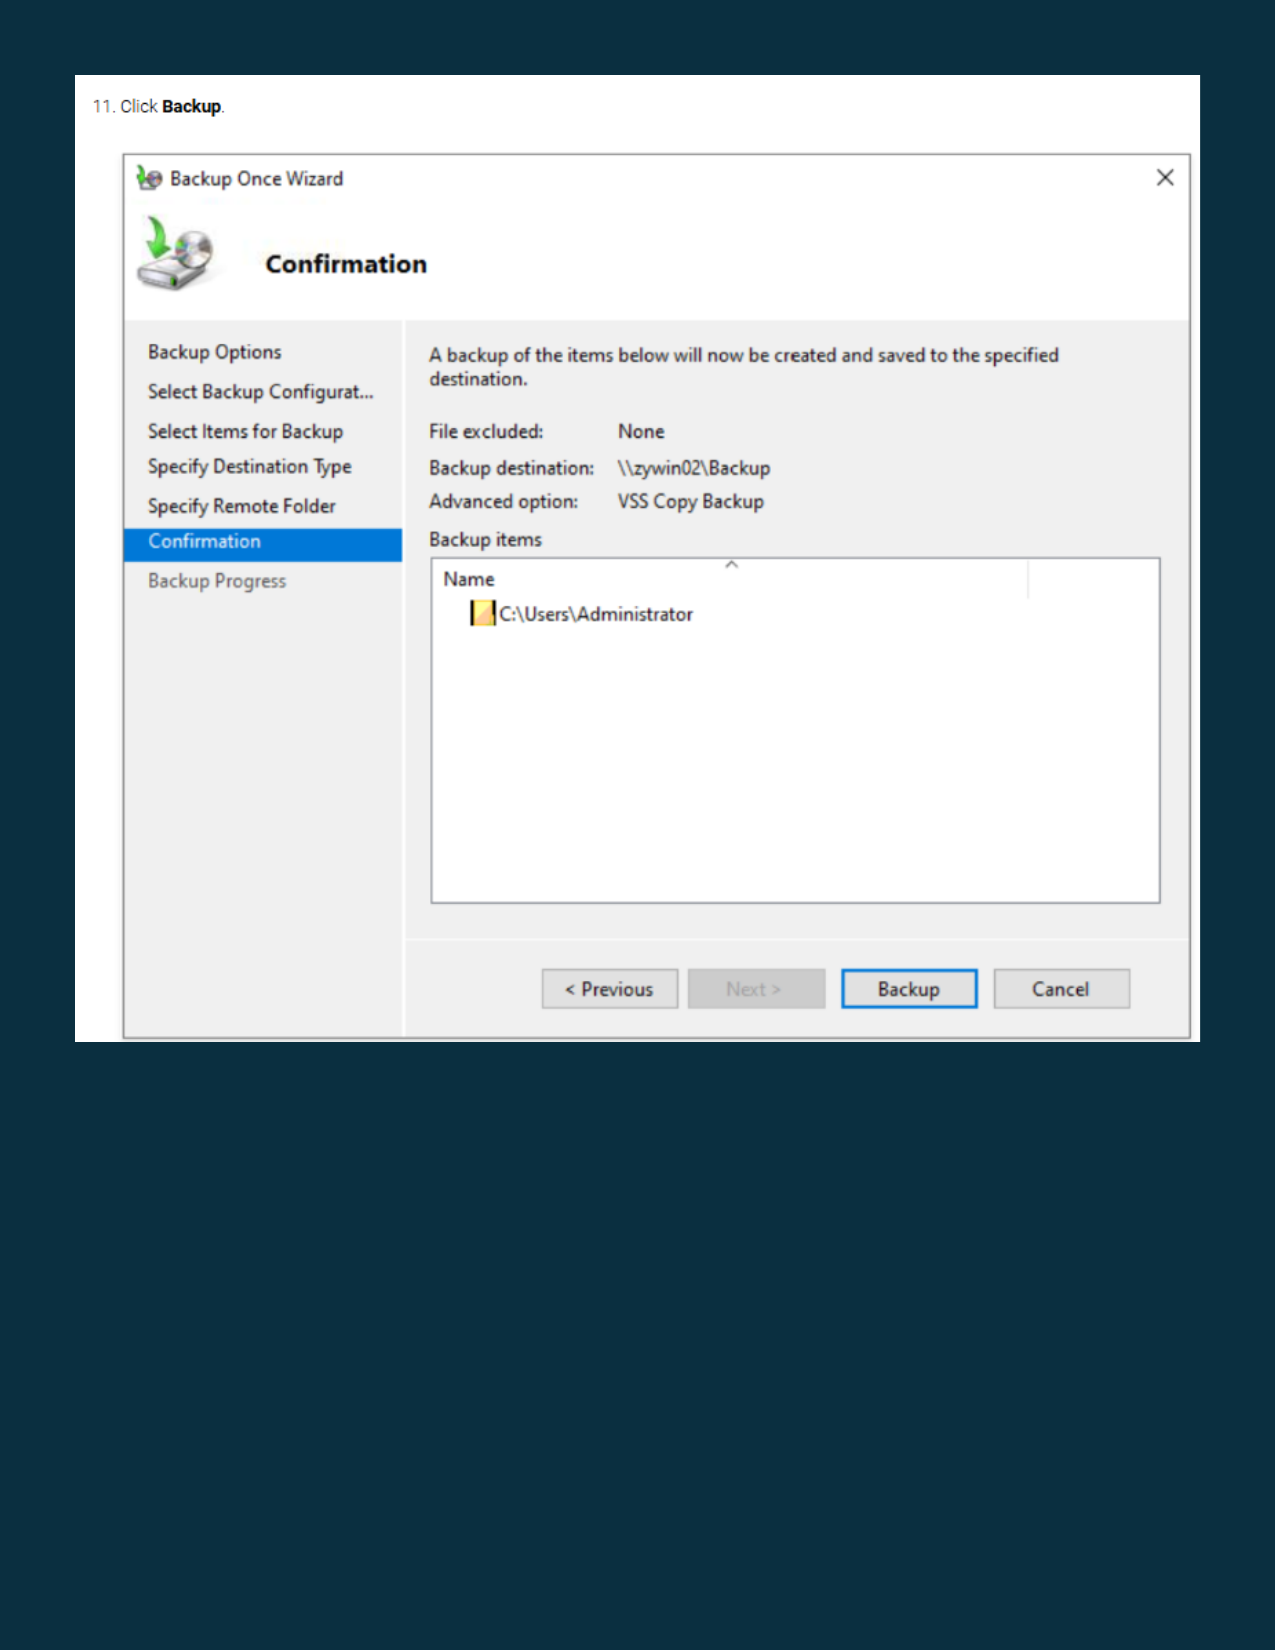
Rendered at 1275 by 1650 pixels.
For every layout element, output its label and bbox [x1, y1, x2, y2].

picture [75, 75, 1200, 1042]
